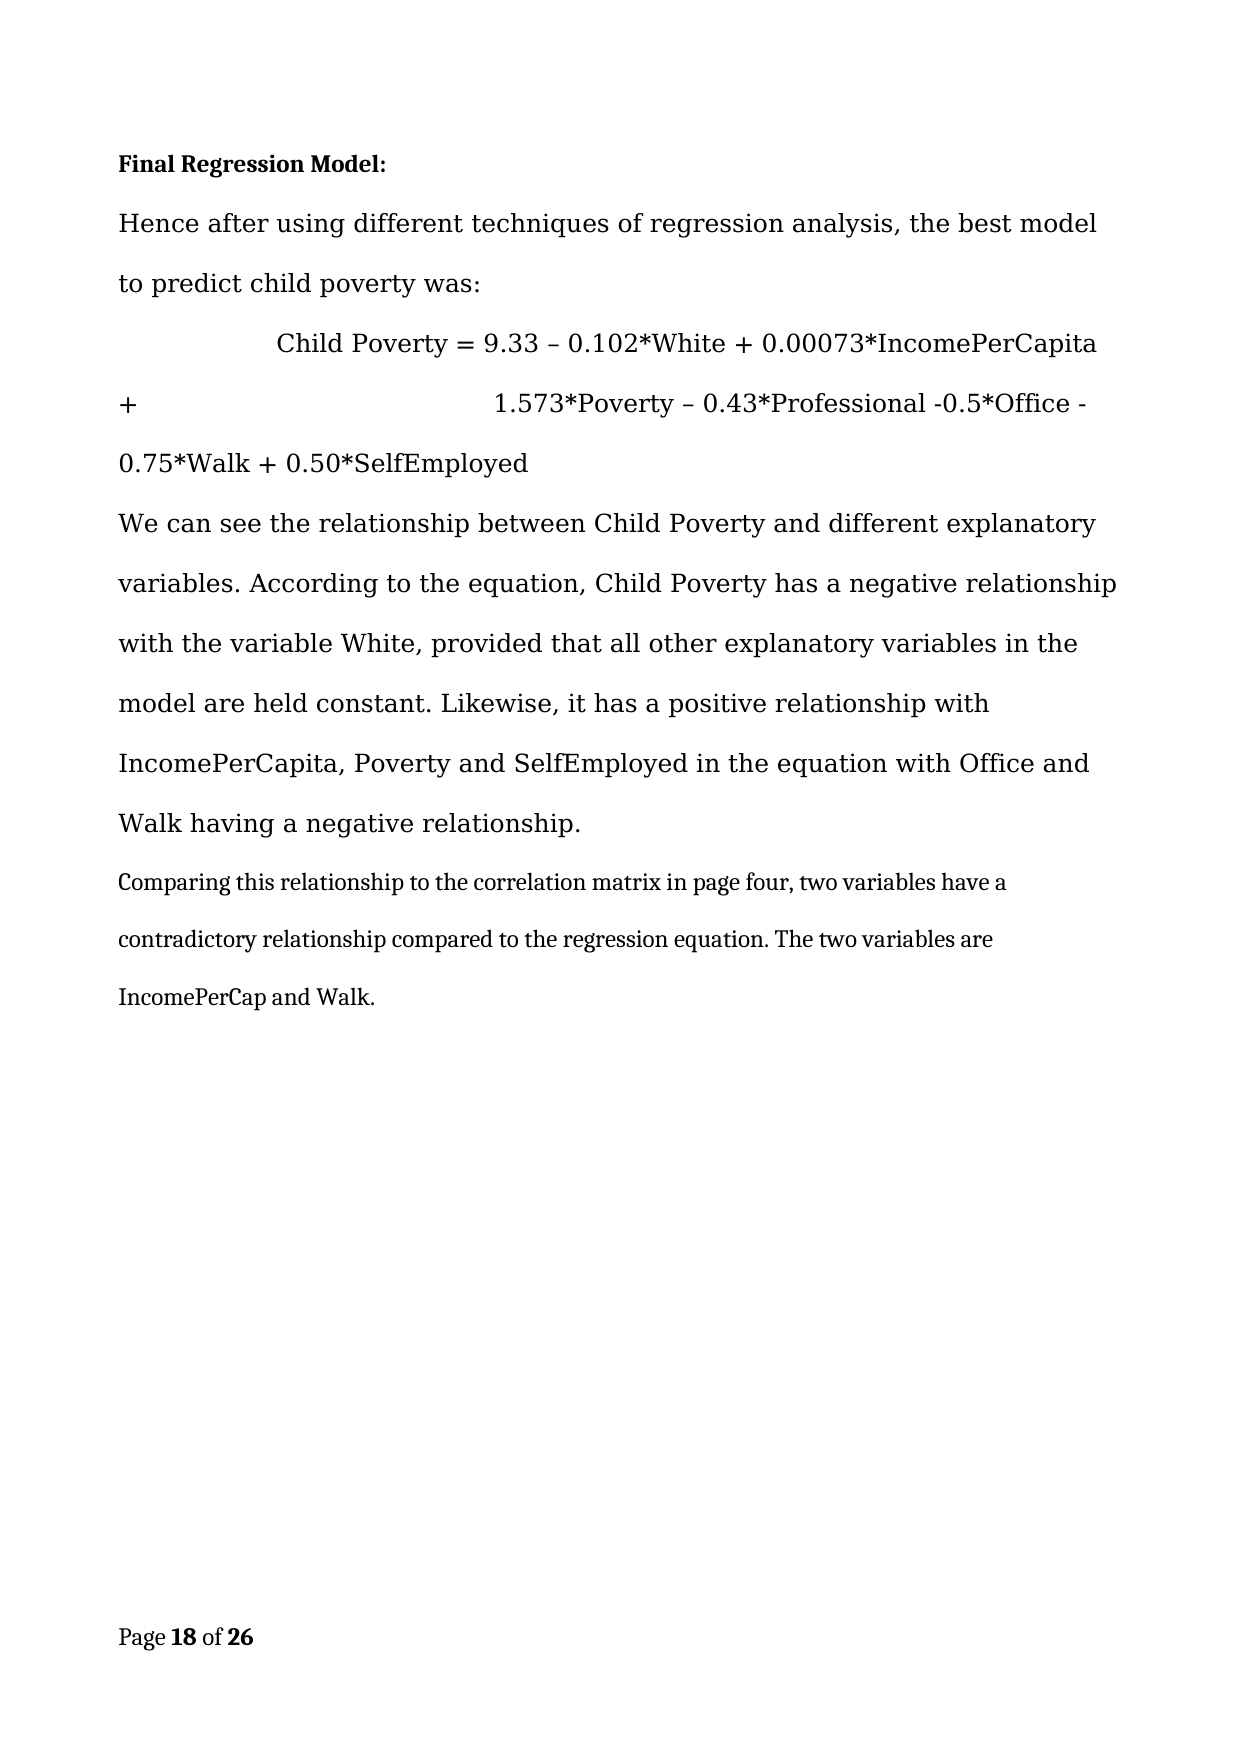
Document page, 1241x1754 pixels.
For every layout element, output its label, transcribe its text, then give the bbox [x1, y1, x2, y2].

text Child Poverty = 9.33 – 0.102*White + 0.00073*IncomePerCapita + 1.573*Poverty – 0.43*Professional -0.5*Office -0.75*Walk + 0.50*SelfEmployed [118, 327, 1122, 477]
text Final Regression Model: [118, 150, 1122, 179]
text Hence after using different techniques of regression analysis, the best model to predict child poverty was: [118, 207, 1122, 297]
text We can see the relationship between Child Poverty and different explanatory variables. According to the equation, Child Poverty has a negative relationship with the variable White, provided that all other explanatory variables in the model are held constant. Likewise, it has a positive relationship with IncomePerCapita, Poverty and SelfEmployed in the equation with Office and Walk having a negative relationship. [118, 507, 1122, 837]
text Comparing this relationship to the correlation matrix in page four, two variables have a contradictory relationship compared to the regression equation. The two variables are IncomePerCap and Walk. [118, 867, 1122, 1011]
